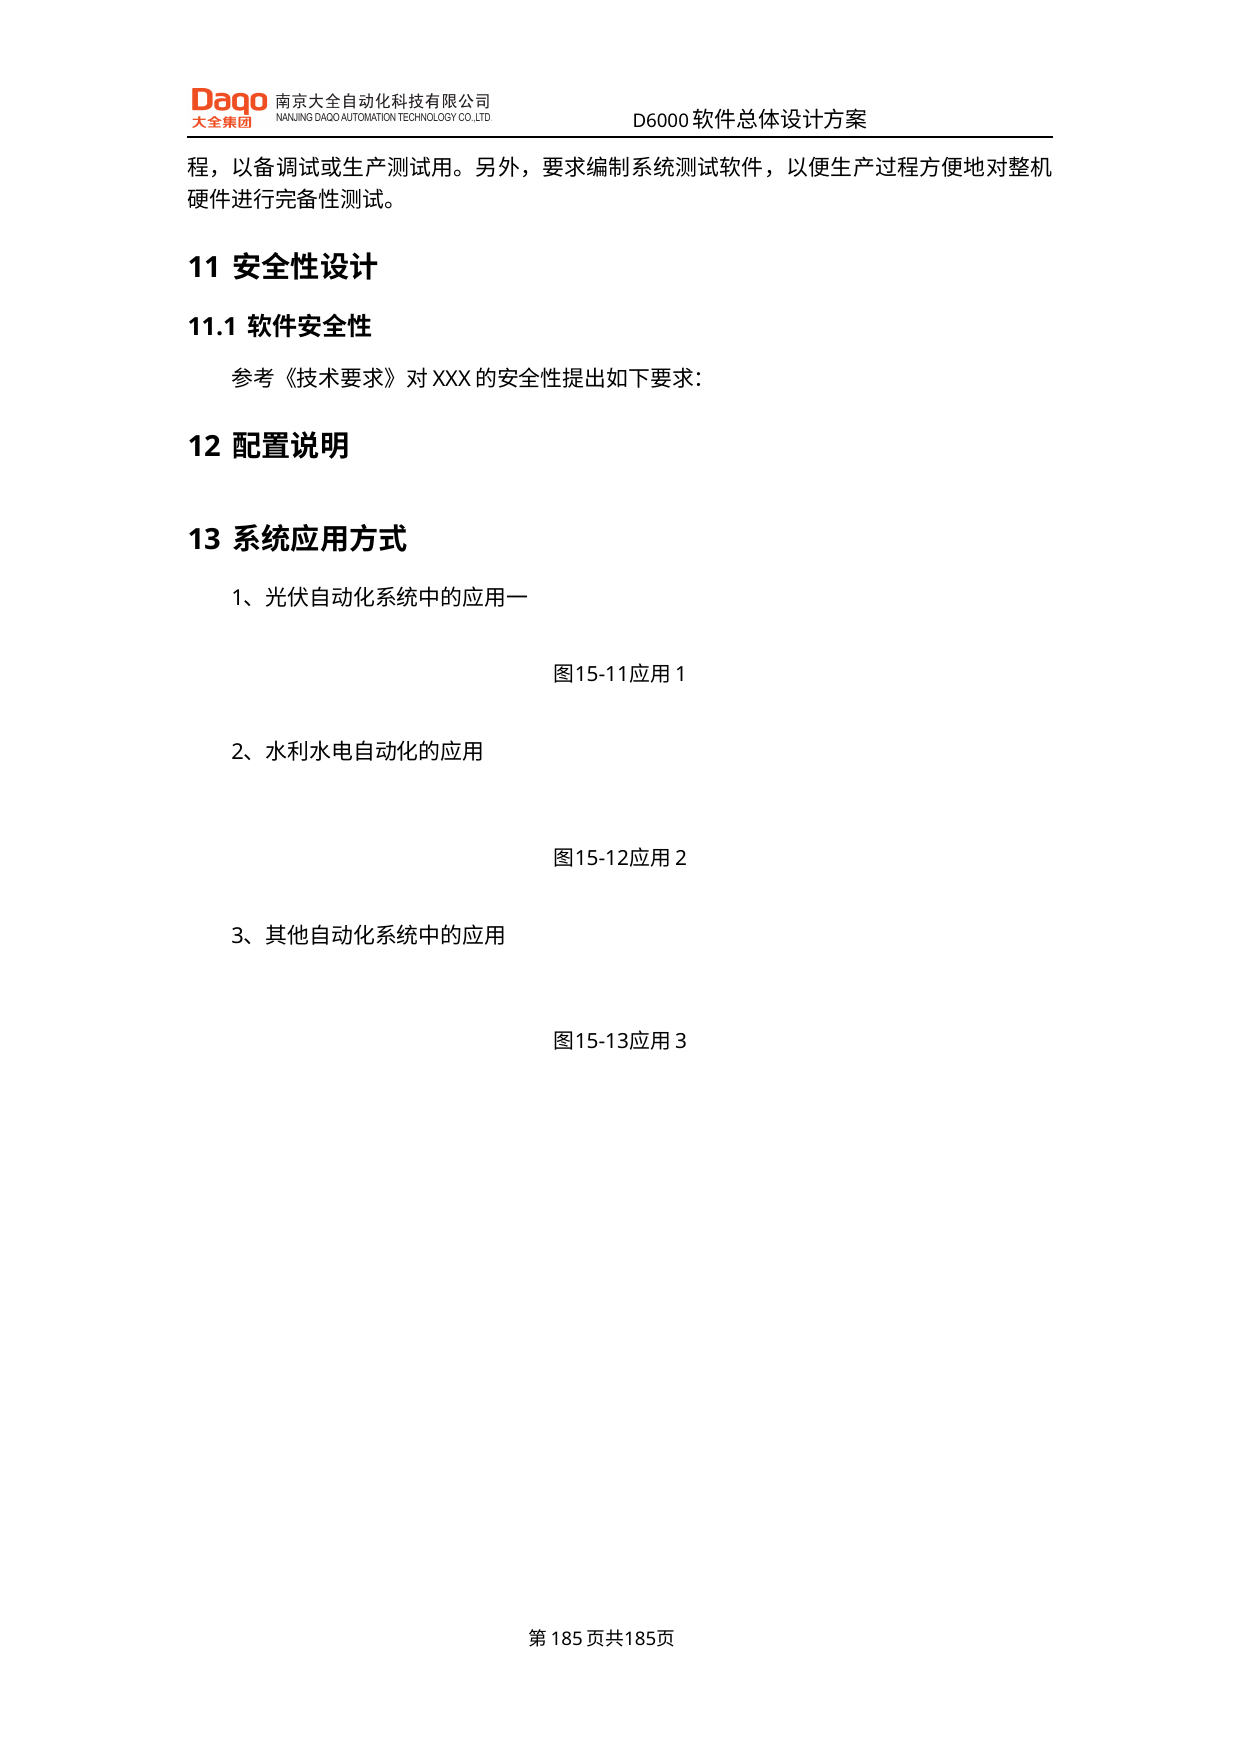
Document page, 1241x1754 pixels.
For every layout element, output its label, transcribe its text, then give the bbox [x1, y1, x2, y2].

picture [187, 88, 492, 128]
subtitle 软件安全性 [187, 307, 1053, 343]
subtitle 系统应用方式 [187, 516, 1053, 558]
subtitle 安全性设计 [187, 243, 1053, 286]
text 1、光伏自动化系统中的应用一 [187, 579, 1053, 611]
text 3、其他自动化系统中的应用 [187, 918, 1053, 949]
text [187, 150, 1053, 213]
text 2、水利水电自动化的应用 [187, 734, 1053, 765]
subtitle 配置说明 [187, 423, 1053, 465]
text 参考《技术要求》对XXX的安全性提出如下要求： [187, 361, 1053, 393]
